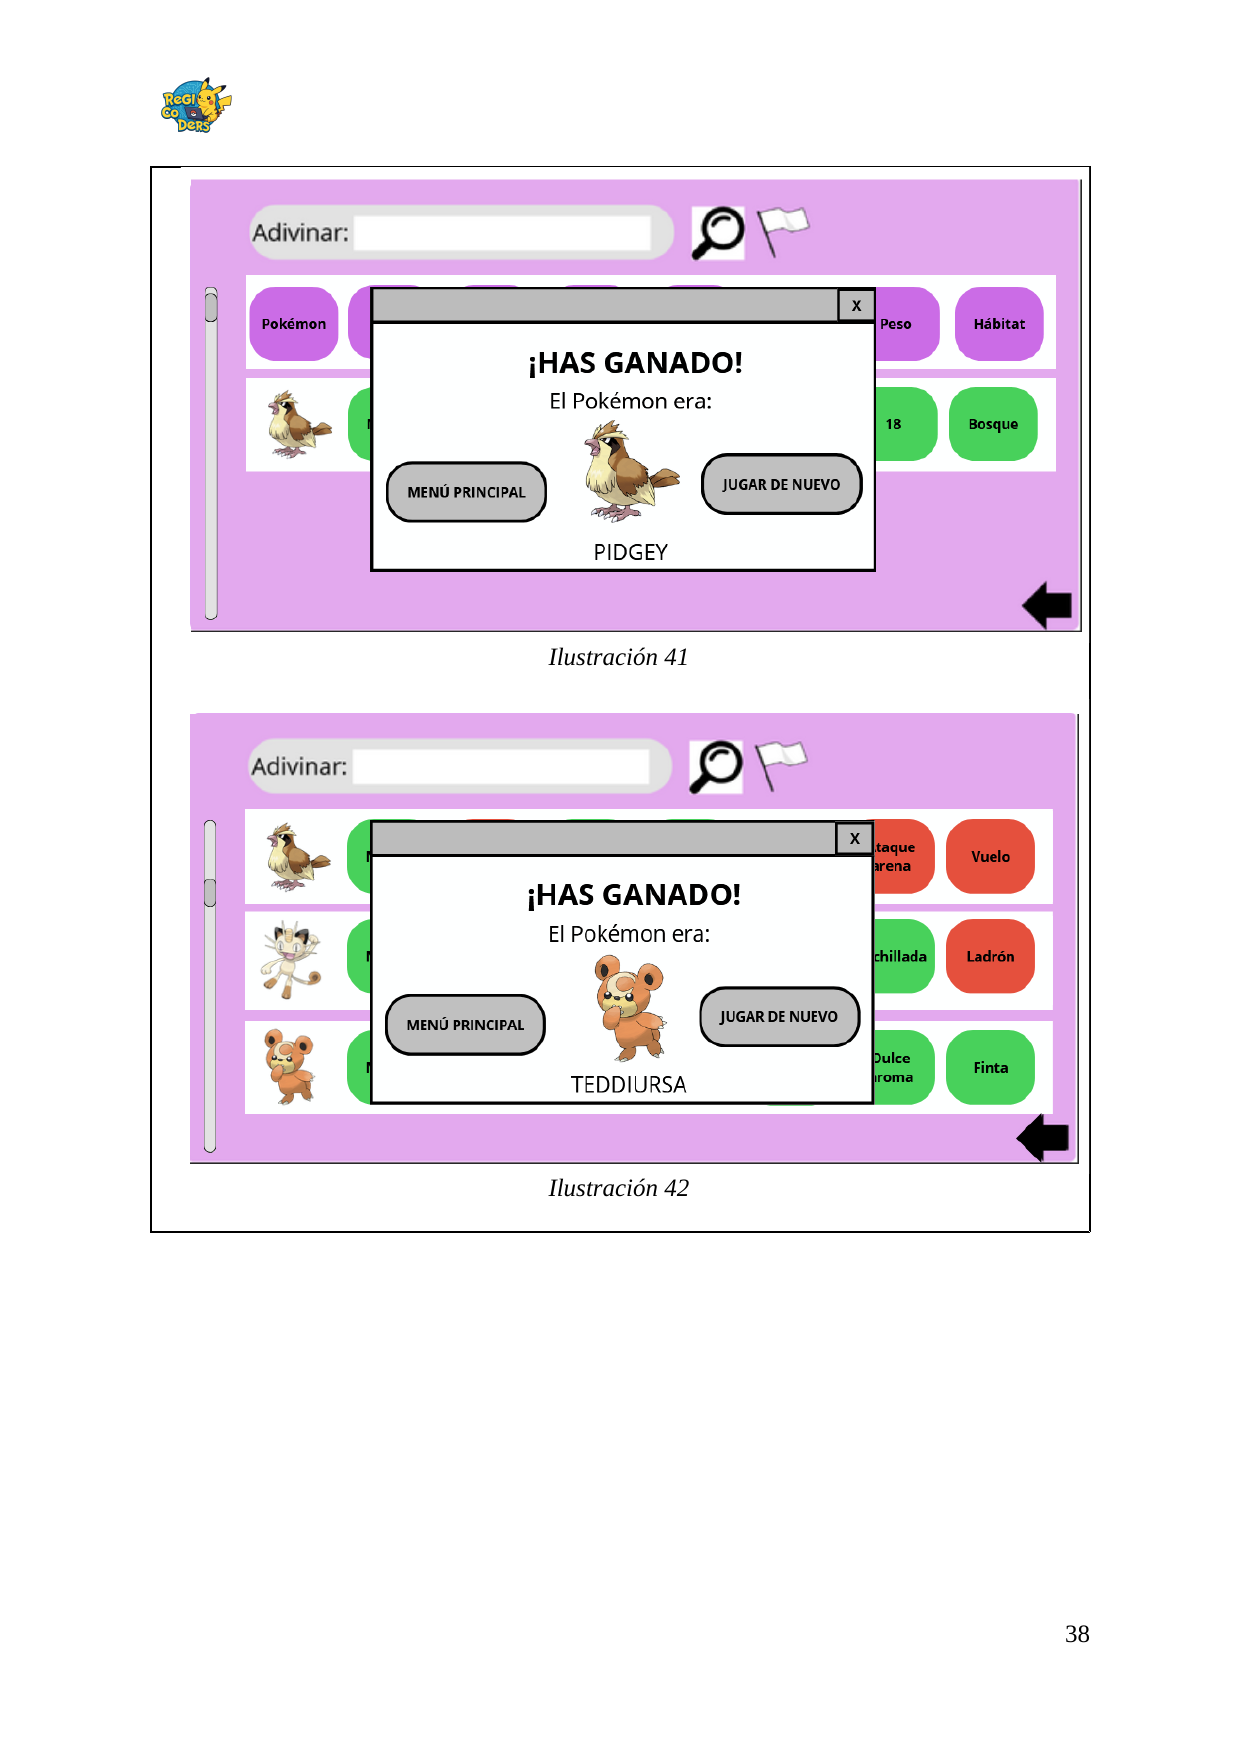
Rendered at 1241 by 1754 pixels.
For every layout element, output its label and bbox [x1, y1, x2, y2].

table_cell [152, 168, 1089, 1231]
picture [150, 75, 243, 137]
